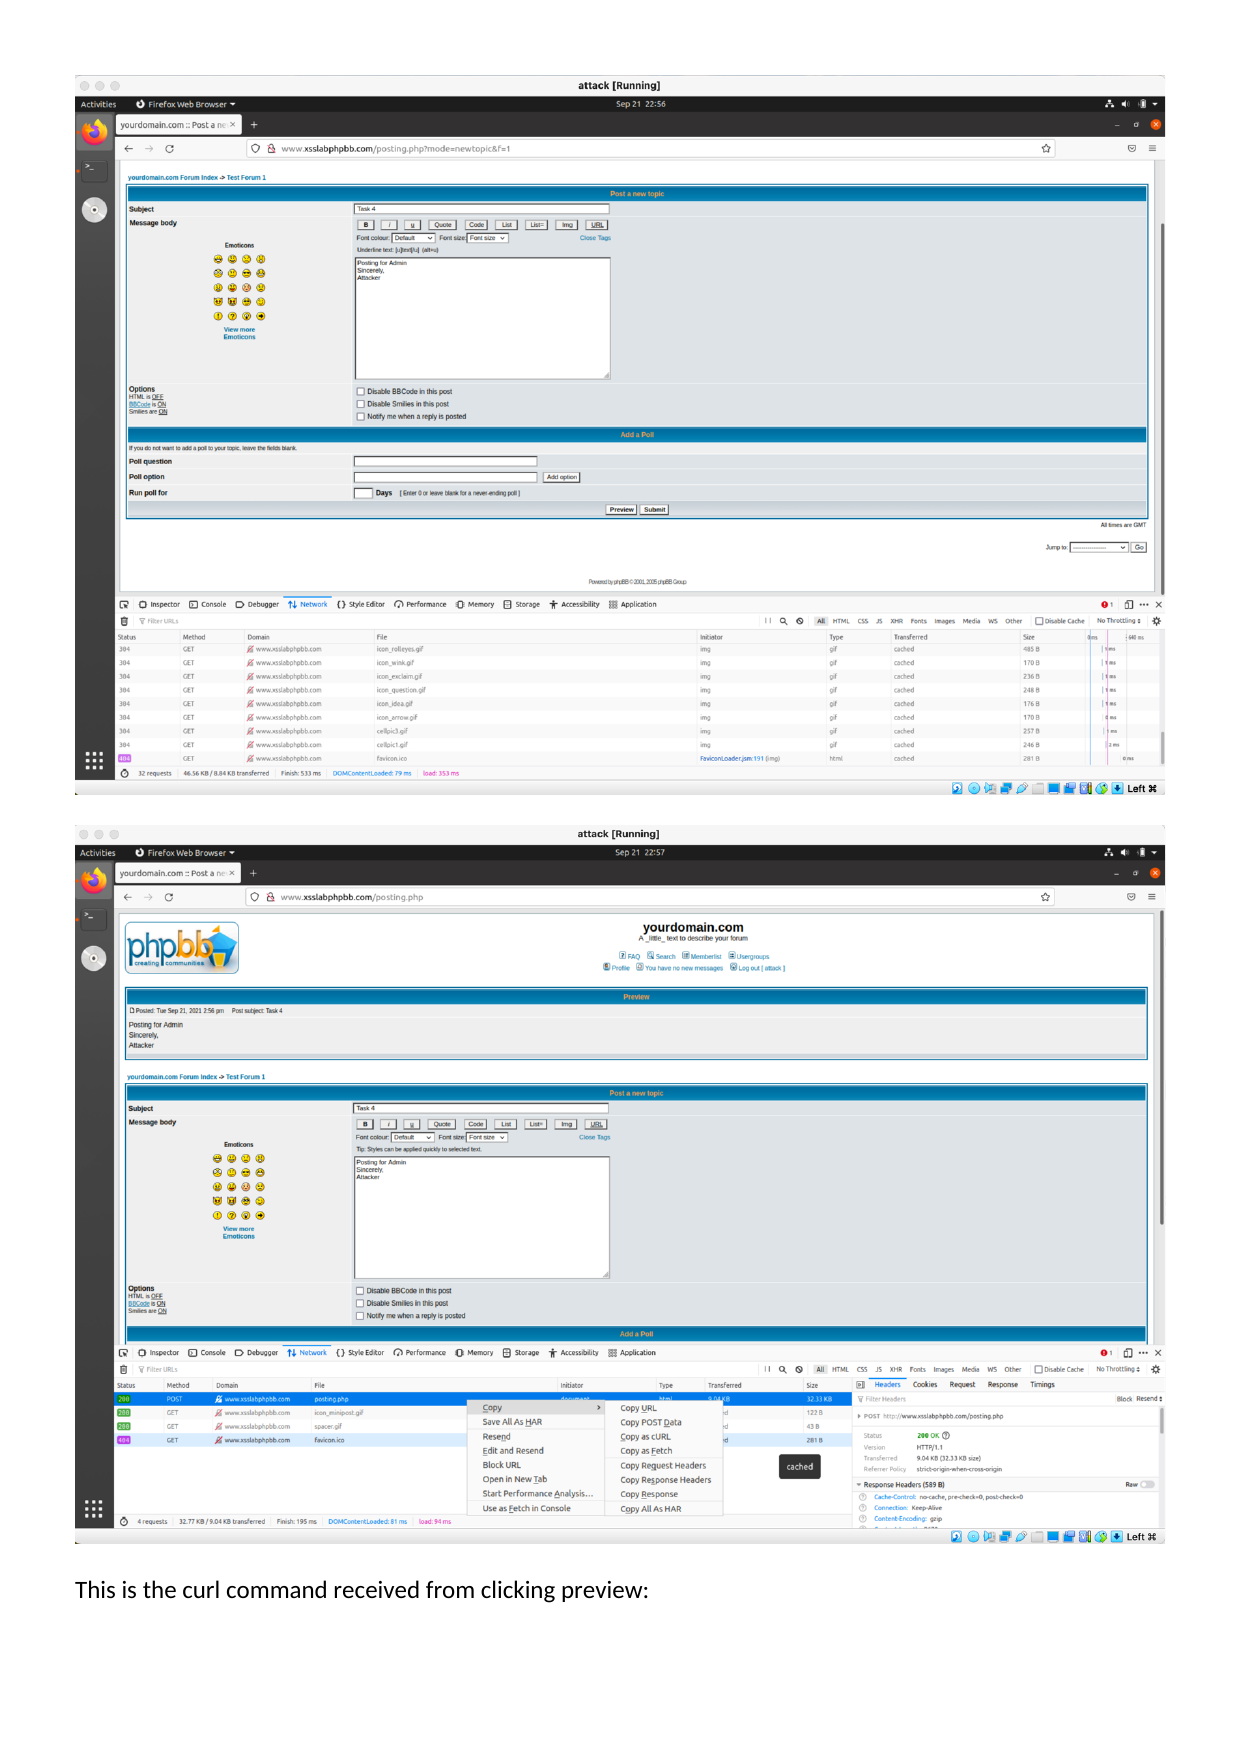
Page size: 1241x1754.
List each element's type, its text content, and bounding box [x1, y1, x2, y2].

text This is the curl command received from clicking preview: [75, 1574, 1165, 1605]
picture [75, 825, 1166, 1544]
picture [75, 75, 1166, 795]
